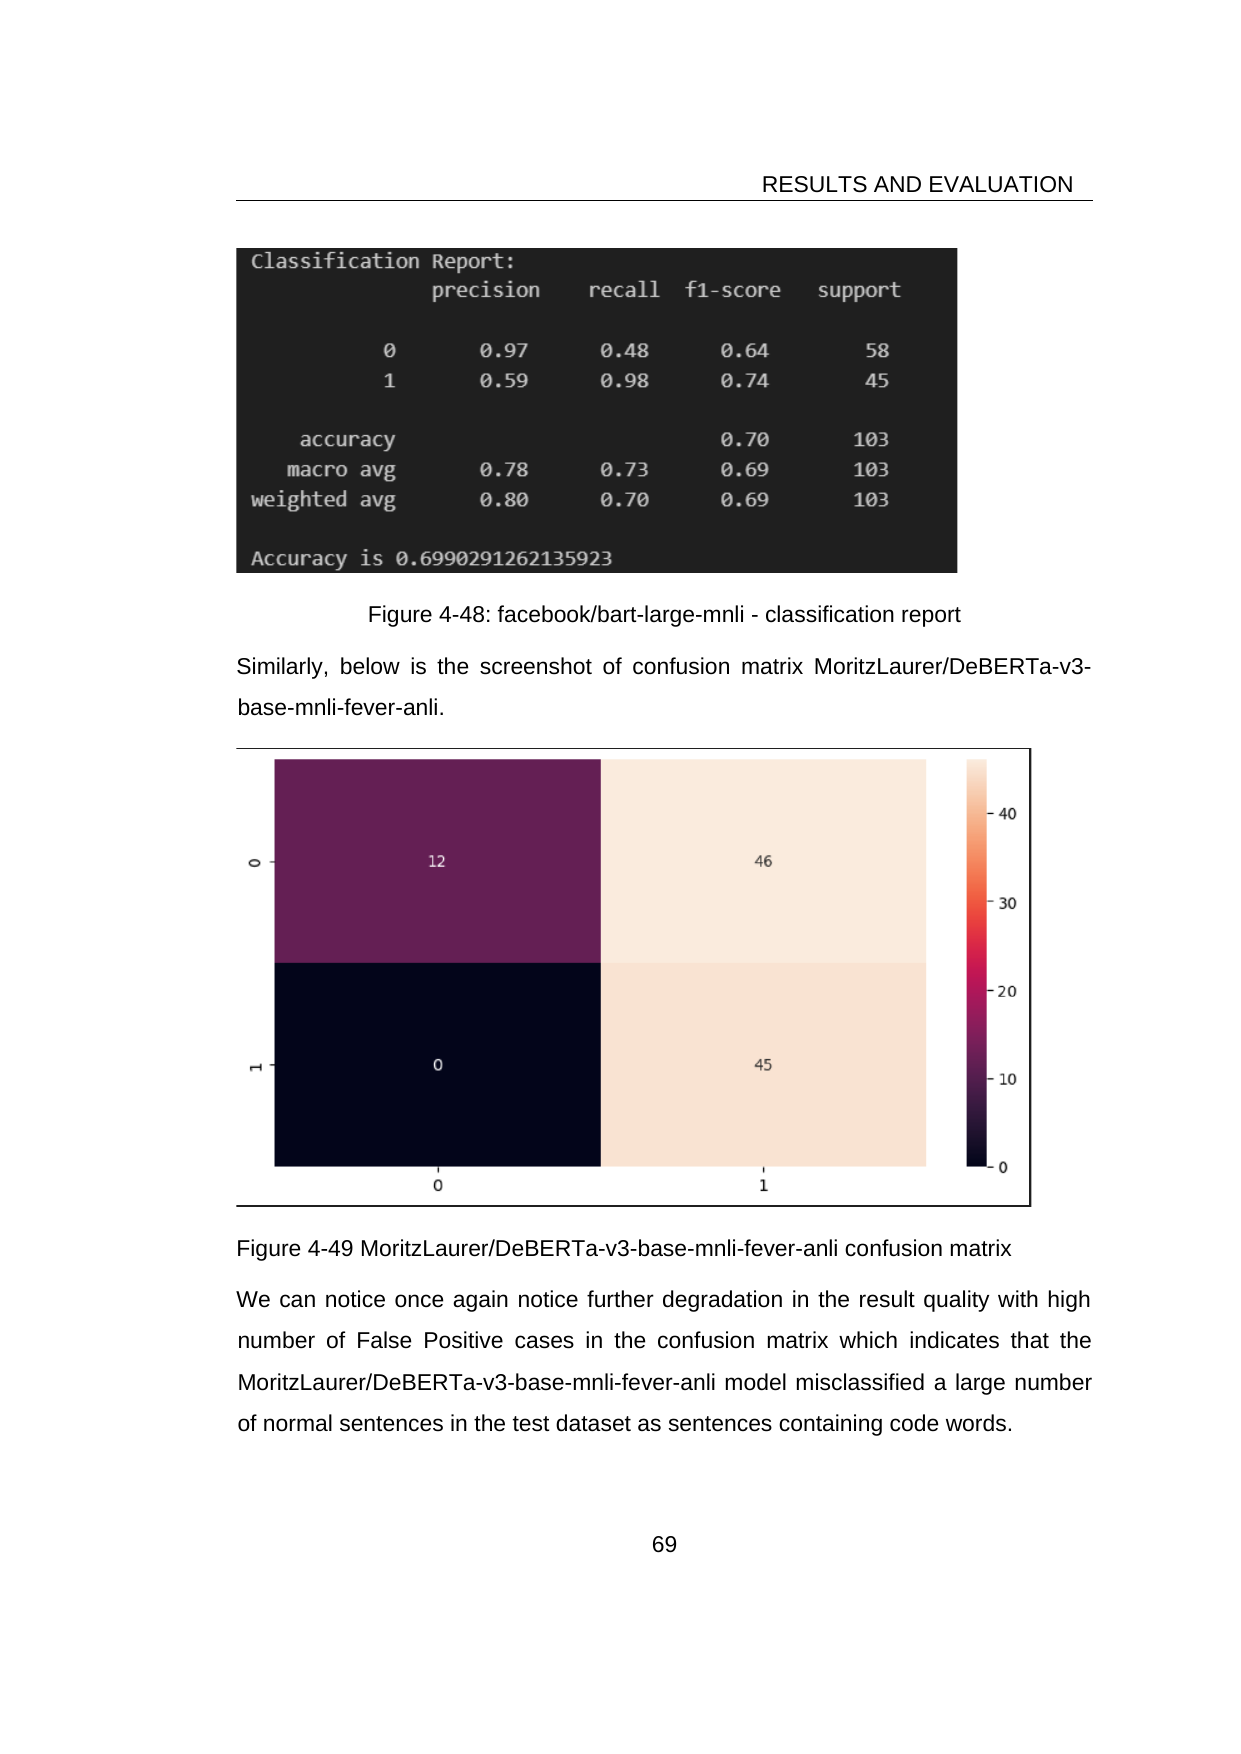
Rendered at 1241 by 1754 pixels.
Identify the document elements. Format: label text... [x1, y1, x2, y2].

picture [236, 248, 958, 573]
text Similarly, below is the screenshot of confusion matrix MoritzLaurer/DeBERTa-v3-base-mnli-fever-anli. [236, 653, 1092, 720]
text We can notice once again notice further degradation in the result quality with high number of False Positive cases in the confusion matrix which indicates that the MoritzLaurer/DeBERTa-v3-base-mnli-fever-anli model misclassified a large number of normal sentences in the test dataset as sentences containing code words. [236, 1286, 1092, 1436]
picture [236, 748, 1032, 1207]
